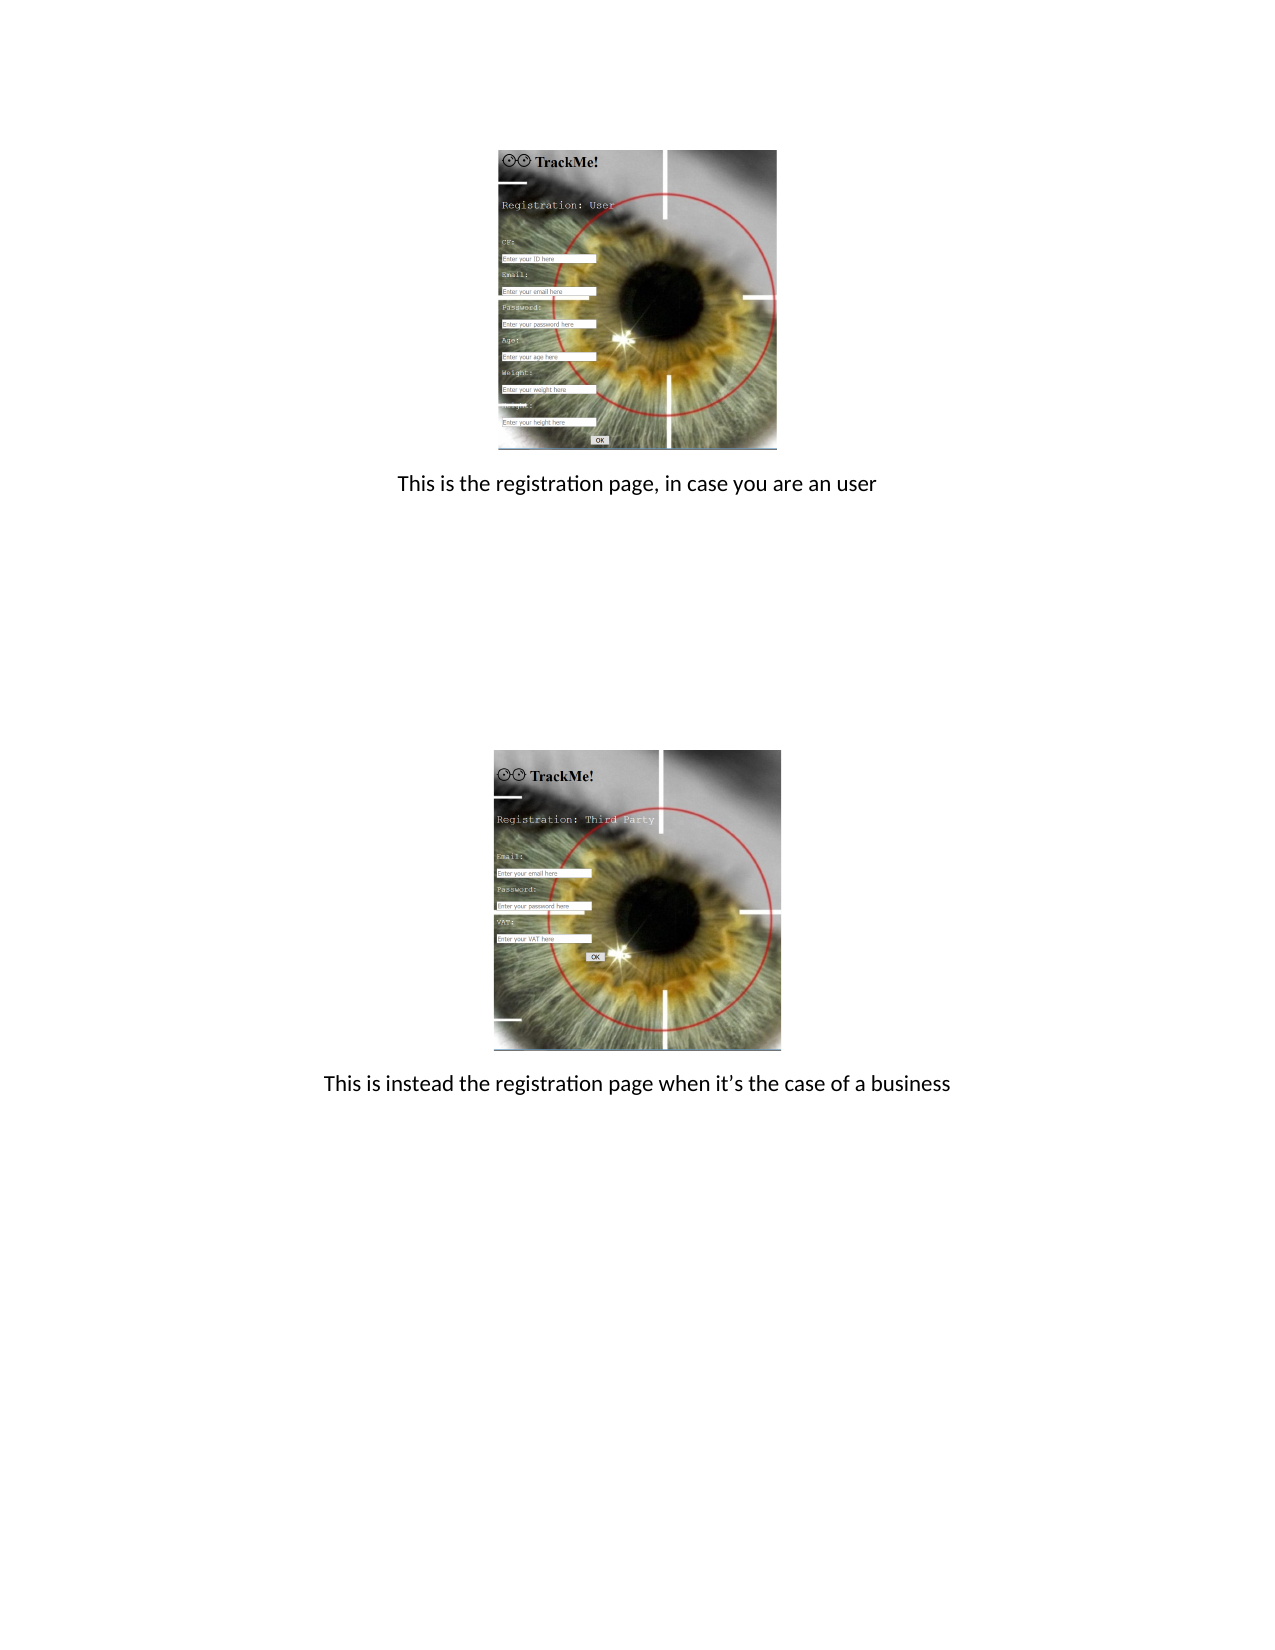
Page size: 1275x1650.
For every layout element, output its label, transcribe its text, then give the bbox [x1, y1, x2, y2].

picture [498, 150, 777, 450]
text This is instead the registration page when it’s the case of a business [150, 1069, 1125, 1097]
picture [493, 750, 782, 1051]
text This is the registration page, in case you are an user [150, 469, 1125, 497]
